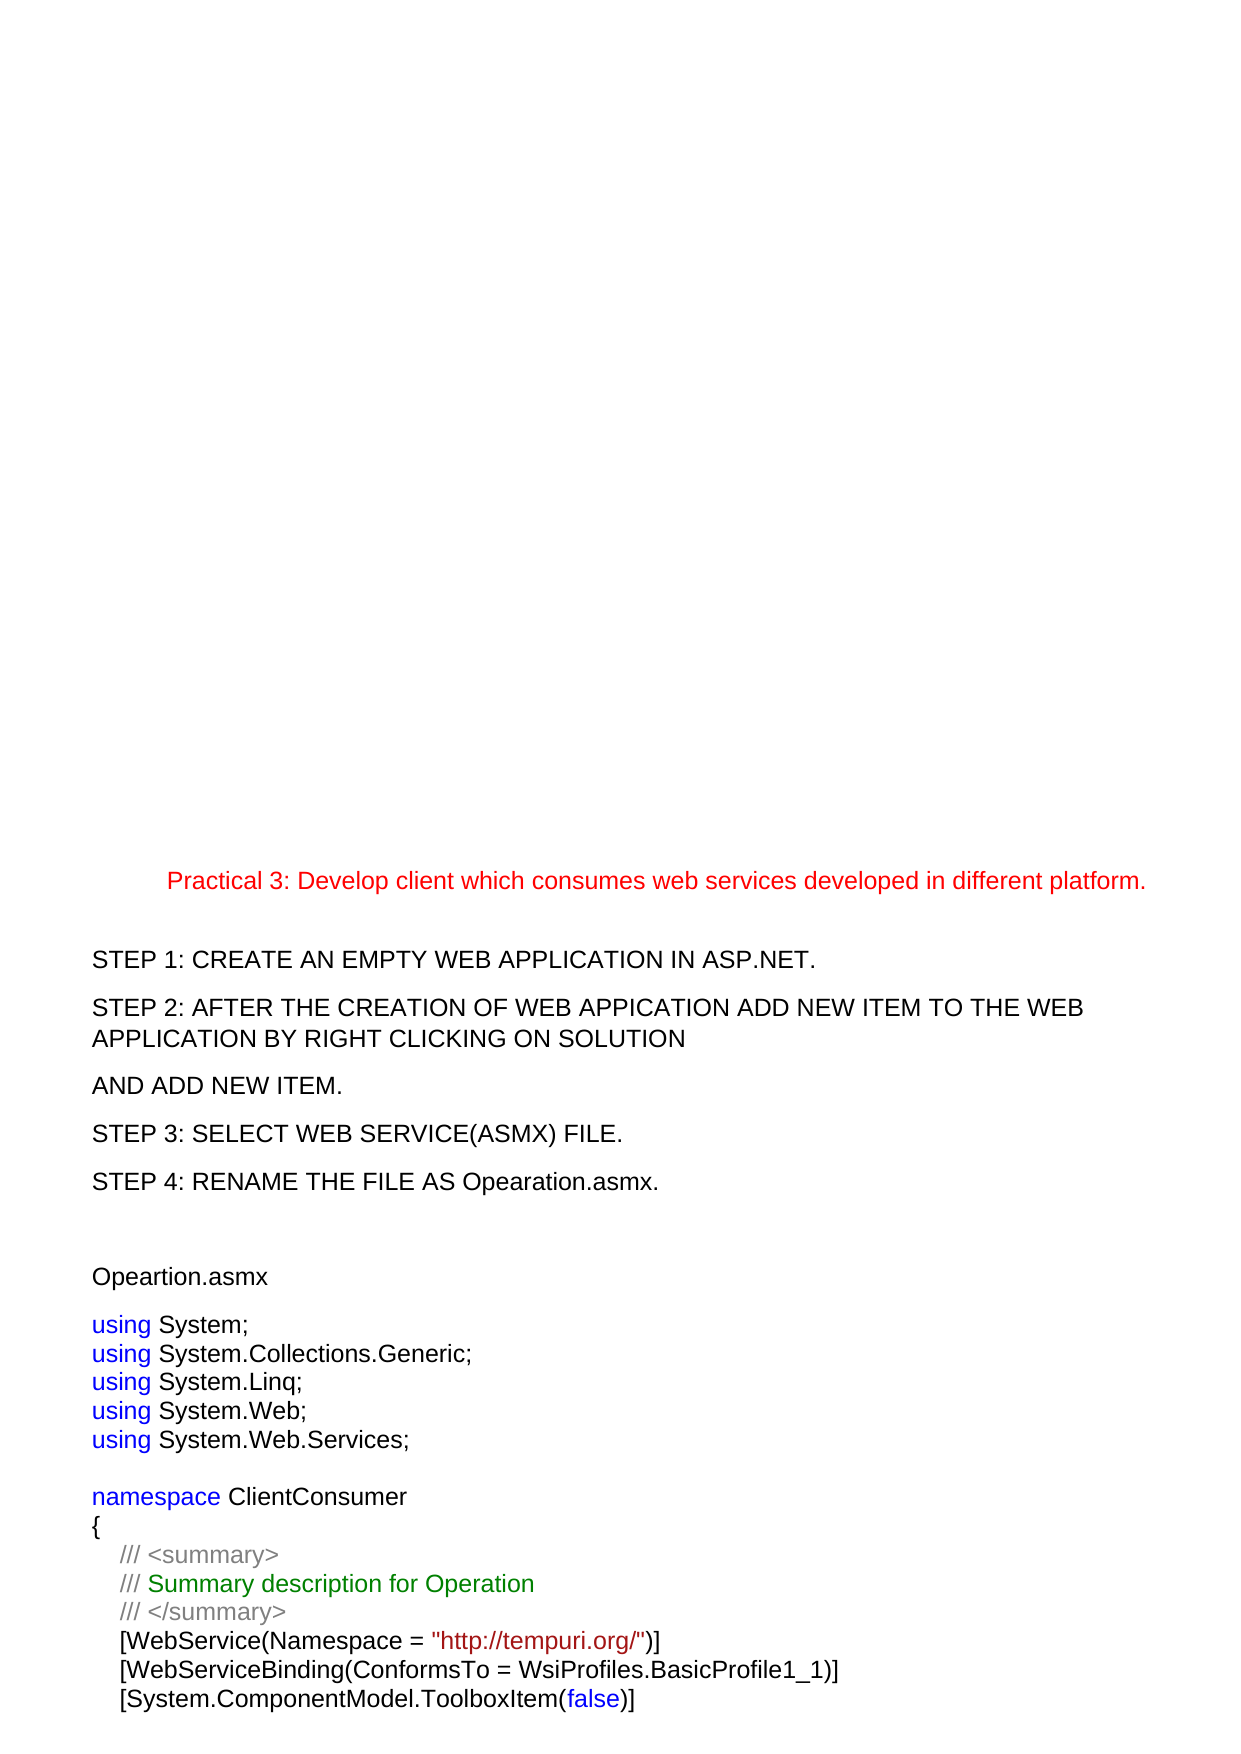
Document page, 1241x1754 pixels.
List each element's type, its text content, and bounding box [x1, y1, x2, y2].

text [System.ComponentModel.ToolboxItem(false)] [92, 1683, 1240, 1712]
text STEP 2: AFTER THE CREATION OF WEB APPICATION ADD NEW ITEM TO THE WEB APPLICATION BY RIGHT CLICKING ON SOLUTION [92, 992, 1240, 1052]
text [WebService(Namespace = "http://tempuri.org/")] [92, 1626, 1240, 1655]
text /// </summary> [92, 1597, 1240, 1626]
text using System.Linq; [92, 1367, 1240, 1396]
text using System.Web.Services; [92, 1425, 1240, 1453]
text /// Summary description for Operation [92, 1568, 1240, 1597]
text [WebServiceBinding(ConformsTo = WsiProfiles.BasicProfile1_1)] [92, 1655, 1240, 1683]
list Practical 3: Develop client which consumes web services developed in different platform. [167, 866, 1240, 895]
text Opeartion.asmx [92, 1262, 1240, 1291]
text /// <summary> [92, 1540, 1240, 1568]
text namespace ClientConsumer [92, 1482, 1240, 1511]
text STEP 4: RENAME THE FILE AS Opearation.asmx. [92, 1167, 1240, 1195]
text AND ADD NEW ITEM. [92, 1071, 1240, 1100]
text using System.Collections.Generic; [92, 1338, 1240, 1367]
text using System; [92, 1310, 1240, 1338]
text STEP 1: CREATE AN EMPTY WEB APPLICATION IN ASP.NET. [92, 945, 1240, 973]
text using System.Web; [92, 1396, 1240, 1425]
text STEP 3: SELECT WEB SERVICE(ASMX) FILE. [92, 1119, 1240, 1148]
text { [92, 1511, 1240, 1540]
